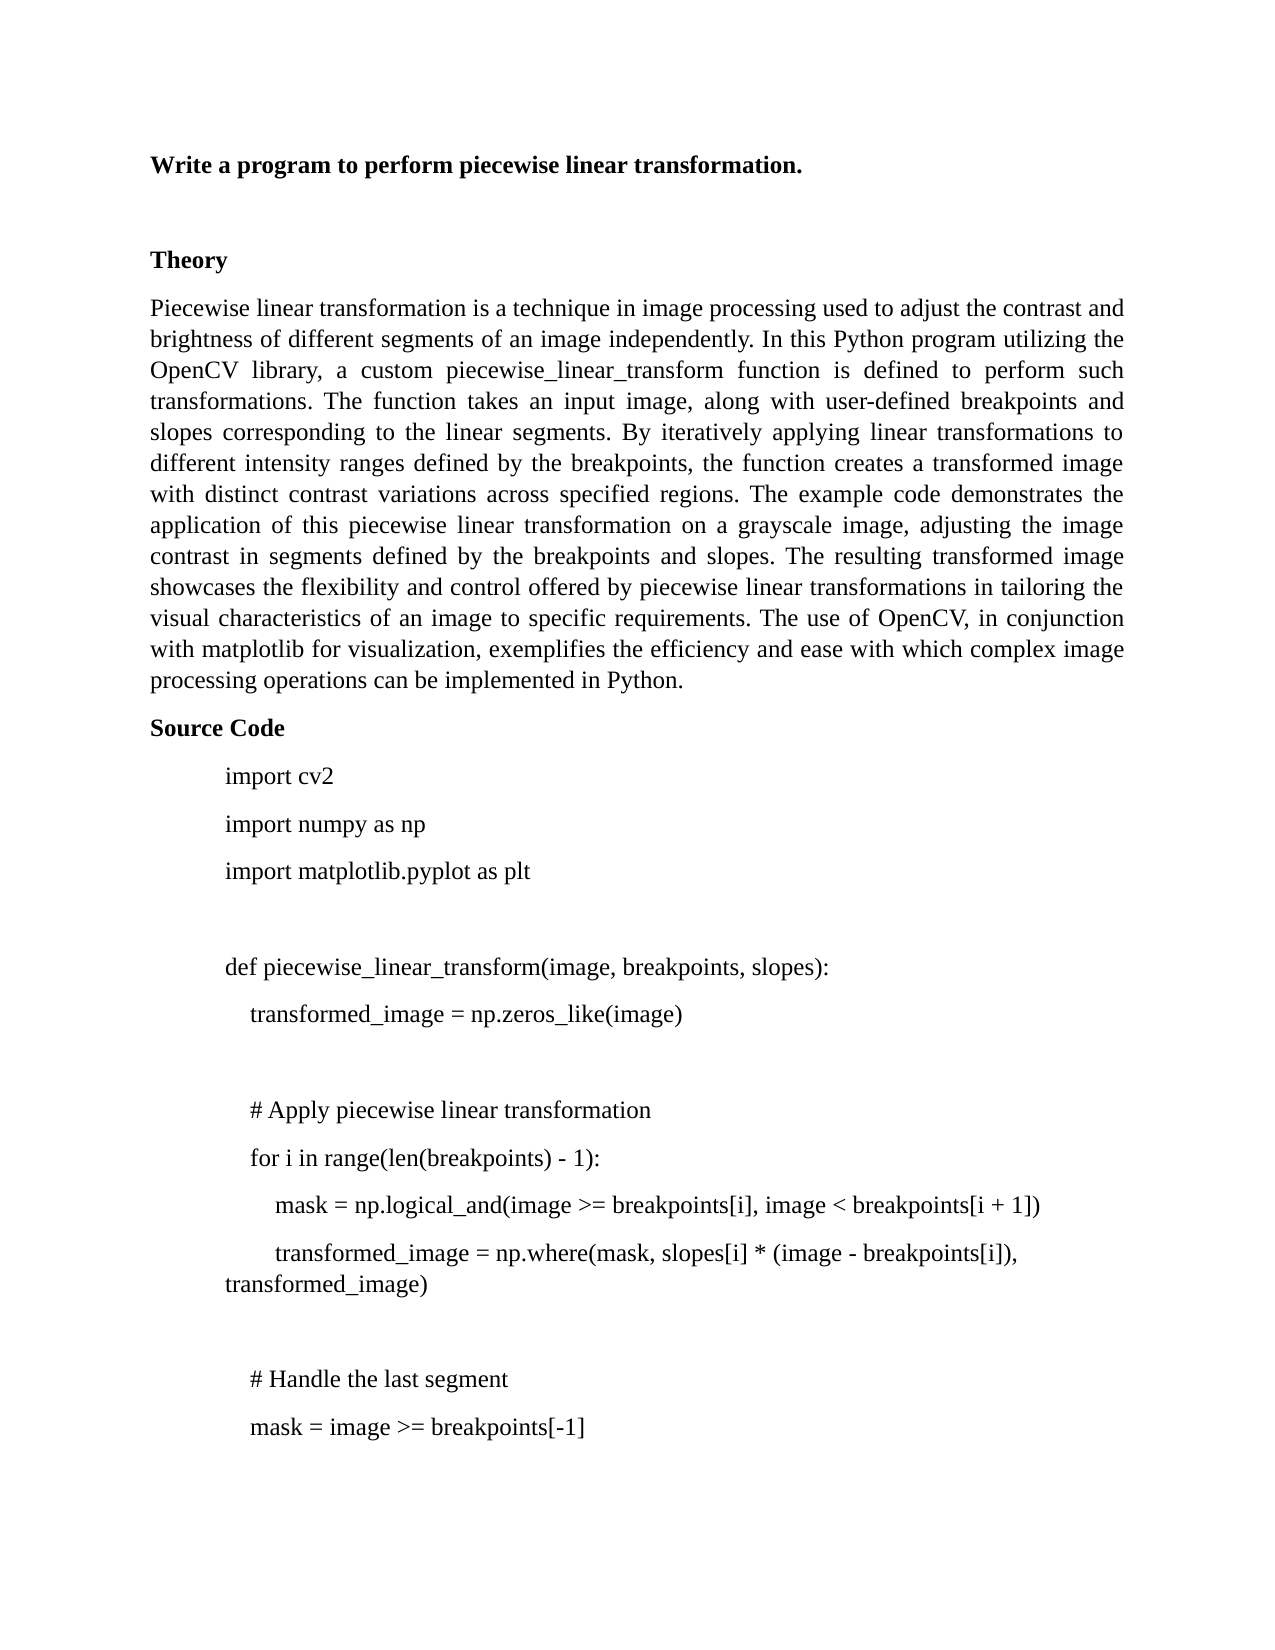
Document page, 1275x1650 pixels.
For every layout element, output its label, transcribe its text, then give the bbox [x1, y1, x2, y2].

text Theory [150, 245, 1125, 274]
text def piecewise_linear_transform(image, breakpoints, slopes): [225, 952, 1125, 981]
text import matplotlib.pyplot as plt [225, 856, 1125, 885]
text # Handle the last segment [225, 1364, 1125, 1393]
text Source Code [150, 713, 1125, 742]
text # Apply piecewise linear transformation [225, 1095, 1125, 1124]
text transformed_image = np.where(mask, slopes[i] * (image - breakpoints[i]), transformed_image) [225, 1238, 1125, 1298]
text import cv2 [225, 761, 1125, 790]
text import numpy as np [225, 809, 1125, 837]
text transformed_image = np.zeros_like(image) [225, 999, 1125, 1028]
text for i in range(len(breakpoints) - 1): [225, 1143, 1125, 1171]
text Write a program to perform piecewise linear transformation. [150, 150, 1125, 179]
text mask = image >= breakpoints[-1] [225, 1412, 1125, 1441]
text mask = np.logical_and(image >= breakpoints[i], image < breakpoints[i + 1]) [225, 1190, 1125, 1219]
text Piecewise linear transformation is a technique in image processing used to adjust the contrast and brightness of different segments of an image independently. In this Python program utilizing the OpenCV library, a custom piecewise_linear_transform function is defined to perform such transformations. The function takes an input image, along with user-defined breakpoints and slopes corresponding to the linear segments. By iteratively applying linear transformations to different intensity ranges defined by the breakpoints, the function creates a transformed image with distinct contrast variations across specified regions. The example code demonstrates the application of this piecewise linear transformation on a grayscale image, adjusting the image contrast in segments defined by the breakpoints and slopes. The resulting transformed image showcases the flexibility and control offered by piecewise linear transformations in tailoring the visual characteristics of an image to specific requirements. The use of OpenCV, in conjunction with matplotlib for visualization, exemplifies the efficiency and ease with which complex image processing operations can be implemented in Python. [150, 293, 1125, 694]
